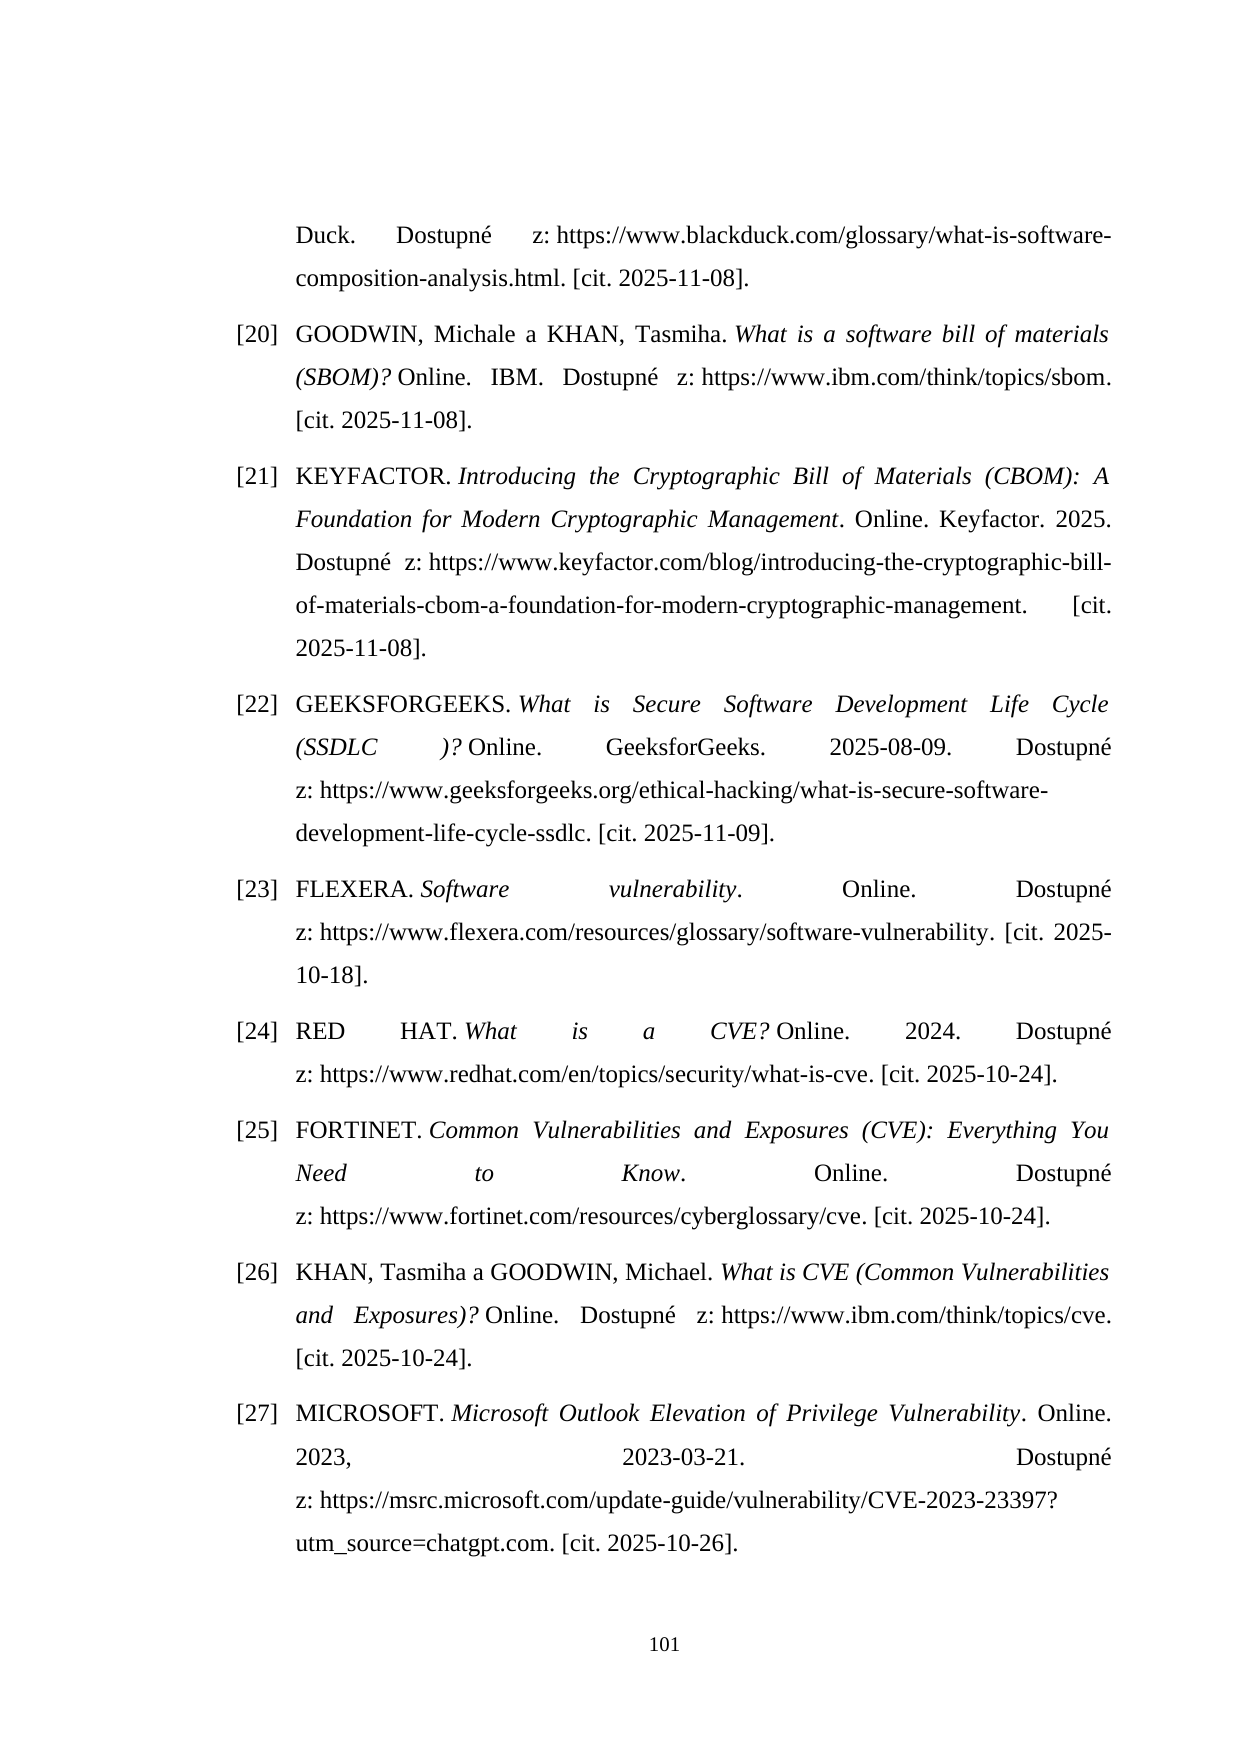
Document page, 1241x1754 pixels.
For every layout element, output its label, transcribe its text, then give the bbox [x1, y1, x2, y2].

text KEYFACTOR. Introducing the Cryptographic Bill of Materials (CBOM): A Foundation for Modern Cryptographic Management. Online. Keyfactor. 2025. Dostupné z: https://www.keyfactor.com/blog/introducing-the-cryptographic-bill-of-materials-cbom-a-foundation-for-modern-cryptographic-management. [cit. 2025-11-08]. [236, 461, 1112, 662]
text GOODWIN, Michale a KHAN, Tasmiha. What is a software bill of materials (SBOM)? Online. IBM. Dostupné z: https://www.ibm.com/think/topics/sbom. [cit. 2025-11-08]. [236, 319, 1112, 434]
text GEEKSFORGEEKS. What is Secure Software Development Life Cycle (SSDLC )? Online. GeeksforGeeks. 2025-08-09. Dostupné z: https://www.geeksforgeeks.org/ethical-hacking/what-is-secure-software-development-life-cycle-ssdlc. [cit. 2025-11-09]. [236, 689, 1112, 847]
text FLEXERA. Software vulnerability. Online. Dostupné z: https://www.flexera.com/resources/glossary/software-vulnerability. [cit. 2025-10-18]. [236, 874, 1112, 989]
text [236, 220, 1112, 292]
text KHAN, Tasmiha a GOODWIN, Michael. What is CVE (Common Vulnerabilities and Exposures)? Online. Dostupné z: https://www.ibm.com/think/topics/cve. [cit. 2025-10-24]. [236, 1257, 1112, 1372]
text RED HAT. What is a CVE? Online. 2024. Dostupné z: https://www.redhat.com/en/topics/security/what-is-cve. [cit. 2025-10-24]. [236, 1016, 1112, 1088]
text MICROSOFT. Microsoft Outlook Elevation of Privilege Vulnerability. Online. 2023, 2023-03-21. Dostupné z: https://msrc.microsoft.com/update-guide/vulnerability/CVE-2023-23397?utm_source=chatgpt.com. [cit. 2025-10-26]. [236, 1398, 1112, 1557]
text FORTINET. Common Vulnerabilities and Exposures (CVE): Everything You Need to Know. Online. Dostupné z: https://www.fortinet.com/resources/cyberglossary/cve. [cit. 2025-10-24]. [236, 1115, 1112, 1230]
